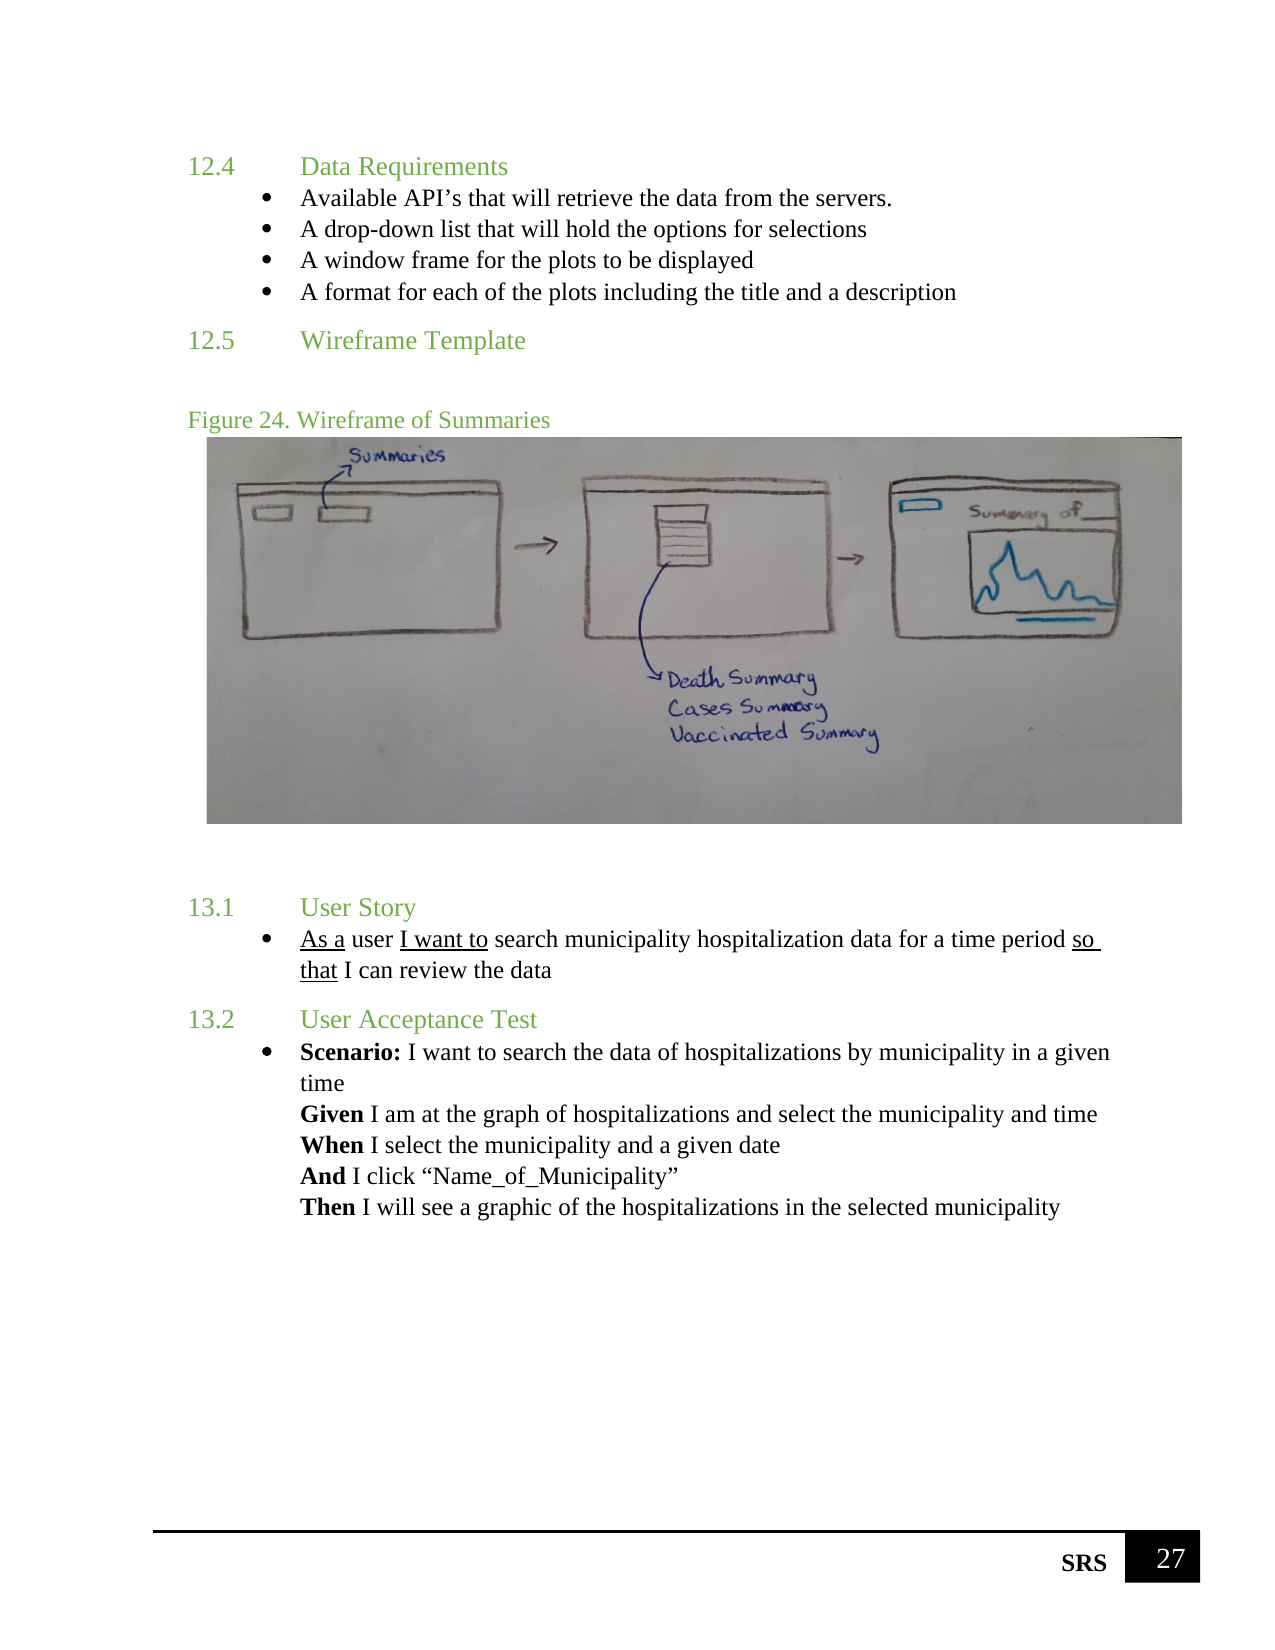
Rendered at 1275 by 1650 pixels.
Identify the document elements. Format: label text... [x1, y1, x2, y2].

list When I select the municipality and a given date [300, 1130, 1125, 1159]
list A drop-down list that will hold the options for selections [262, 214, 1125, 243]
list As a user I want to search municipality hospitalization data for a time period so that I can review the data [262, 924, 1125, 984]
list Given I am at the graph of hospitalizations and select the municipality and time [300, 1099, 1125, 1128]
list And I click “Name_of_Municipality” [300, 1161, 1125, 1190]
list A window frame for the plots to be displayed [262, 246, 1125, 274]
list Available API’s that will retrieve the data from the servers. [262, 183, 1125, 212]
list A format for each of the plots including the title and a description [262, 277, 1125, 305]
list Scenario: I want to search the data of hospitalizations by municipality in a given time [262, 1037, 1125, 1097]
subtitle Data Requirements [187, 150, 1125, 181]
subtitle User Story [187, 891, 1125, 922]
subtitle Wireframe Template [187, 324, 1125, 356]
list Then I will see a graphic of the hospitalizations in the selected municipality [300, 1192, 1125, 1221]
subtitle User Acceptance Test [187, 1003, 1125, 1034]
subtitle Figure 24. Wireframe of Summaries [187, 406, 1125, 434]
